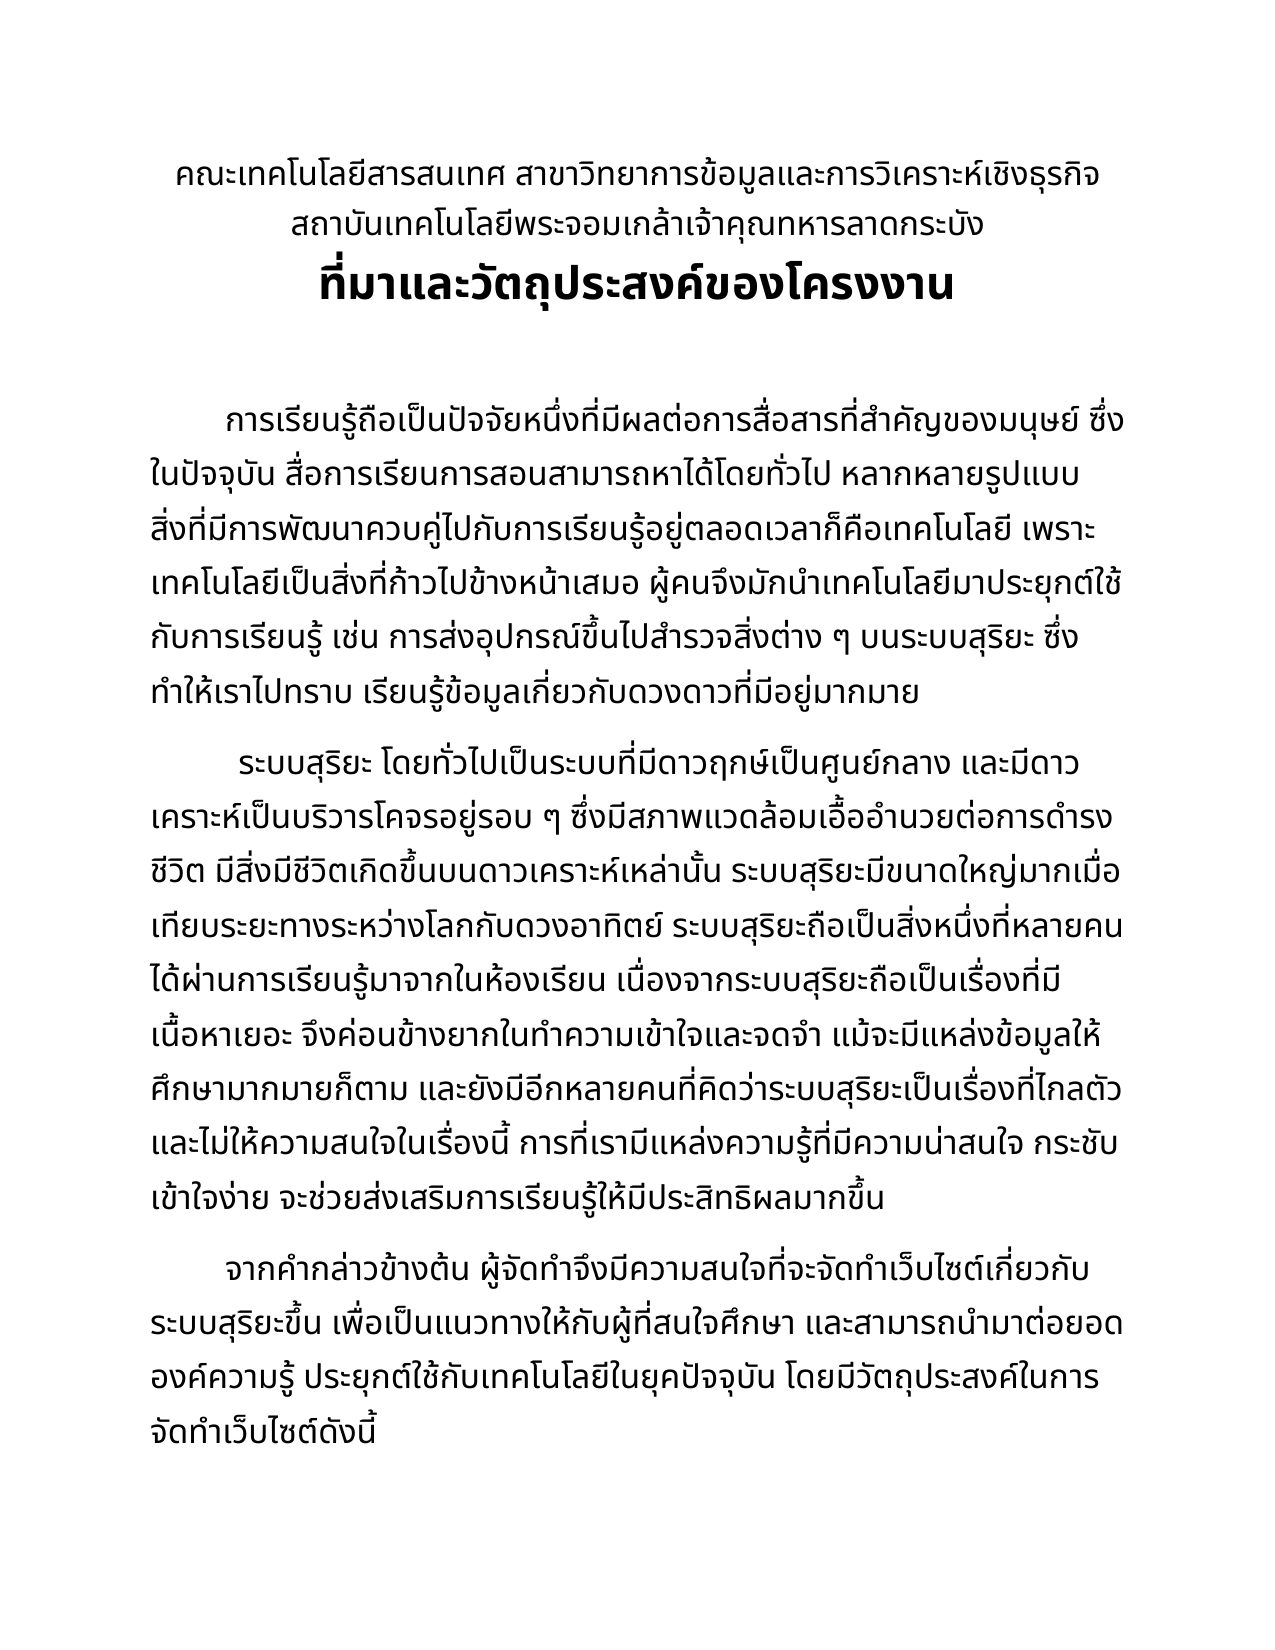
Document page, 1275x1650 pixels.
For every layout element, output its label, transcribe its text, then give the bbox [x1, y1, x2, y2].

text ที่มาและวัตถุประสงค์ของโครงงาน [150, 251, 1125, 320]
text ระบบสุริยะ โดยทั่วไปเป็นระบบที่มีดาวฤกษ์เป็นศูนย์กลาง และมีดาวเคราะห์เป็นบริวารโคจรอยู่รอบ ๆ ซึ่งมีสภาพแวดล้อมเอื้ออำนวยต่อการดำรงชีวิต มีสิ่งมีชีวิตเกิดขึ้นบนดาวเคราะห์เหล่านั้น ระบบสุริยะมีขนาดใหญ่มากเมื่อเทียบระยะทางระหว่างโลกกับดวงอาทิตย์ ระบบสุริยะถือเป็นสิ่งหนึ่งที่หลายคนได้ผ่านการเรียนรู้มาจากในห้องเรียน เนื่องจากระบบสุริยะถือเป็นเรื่องที่มีเนื้อหาเยอะ จึงค่อนข้างยากในทำความเข้าใจและจดจำ แม้จะมีแหล่งข้อมูลให้ศึกษามากมายก็ตาม และยังมีอีกหลายคนที่คิดว่าระบบสุริยะเป็นเรื่องที่ไกลตัวและไม่ให้ความสนใจในเรื่องนี้ การที่เรามีแหล่งความรู้ที่มีความน่าสนใจ กระชับ เข้าใจง่าย จะช่วยส่งเสริมการเรียนรู้ให้มีประสิทธิผลมากขึ้น [150, 739, 1125, 1224]
text จากคำกล่าวข้างต้น ผู้จัดทำจึงมีความสนใจที่จะจัดทำเว็บไซต์เกี่ยวกับระบบสุริยะขึ้น เพื่อเป็นแนวทางให้กับผู้ที่สนใจศึกษา และสามารถนำมาต่อยอดองค์ความรู้ ประยุกต์ใช้กับเทคโนโลยีในยุคปัจจุบัน โดยมีวัตถุประสงค์ในการจัดทำเว็บไซต์ดังนี้ [150, 1245, 1125, 1458]
text คณะเทคโนโลยีสารสนเทศ สาขาวิทยาการข้อมูลและการวิเคราะห์เชิงธุรกิจ [150, 150, 1125, 200]
text การเรียนรู้ถือเป็นปัจจัยหนึ่งที่มีผลต่อการสื่อสารที่สำคัญของมนุษย์ ซึ่งในปัจจุบัน สื่อการเรียนการสอนสามารถหาได้โดยทั่วไป หลากหลายรูปแบบ สิ่งที่มีการพัฒนาควบคู่ไปกับการเรียนรู้อยู่ตลอดเวลาก็คือเทคโนโลยี เพราะเทคโนโลยีเป็นสิ่งที่ก้าวไปข้างหน้าเสมอ ผู้คนจึงมักนำเทคโนโลยีมาประยุกต์ใช้กับการเรียนรู้ เช่น การส่งอุปกรณ์ขึ้นไปสำรวจสิ่งต่าง ๆ บนระบบสุริยะ ซึ่งทำให้เราไปทราบ เรียนรู้ข้อมูลเกี่ยวกับดวงดาวที่มีอยู่มากมาย [150, 396, 1125, 718]
text สถาบันเทคโนโลยีพระจอมเกล้าเจ้าคุณทหารลาดกระบัง [150, 200, 1125, 251]
